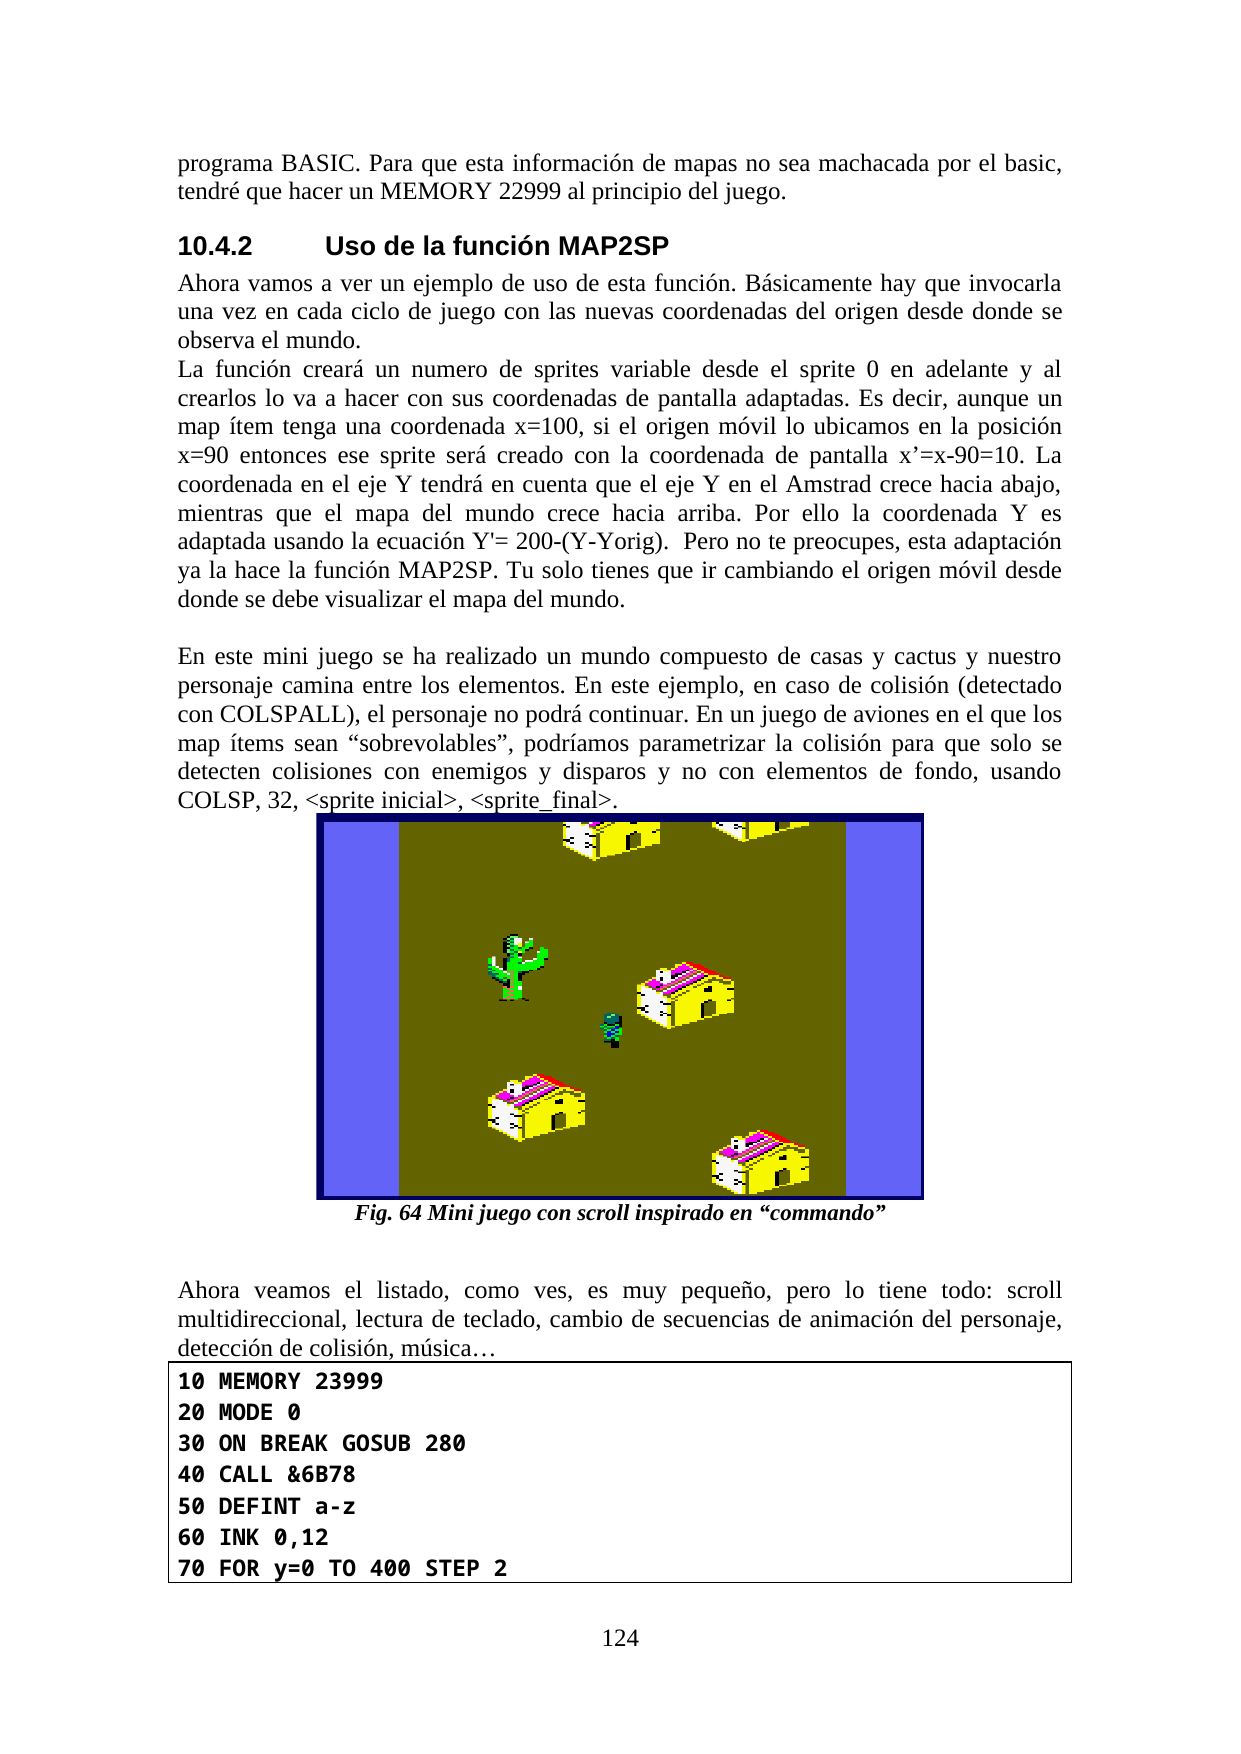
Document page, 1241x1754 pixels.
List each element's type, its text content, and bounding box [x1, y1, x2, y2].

text 30 ON BREAK GOSUB 280 [177, 1427, 1063, 1458]
text En este mini juego se ha realizado un mundo compuesto de casas y cactus y nuestro personaje camina entre los elementos. En este ejemplo, en caso de colisión (detectado con COLSPALL), el personaje no podrá continuar. En un juego de aviones en el que los map ítems sean “sobrevolables”, podríamos parametrizar la colisión para que solo se detecten colisiones con enemigos y disparos y no con elementos de fondo, usando COLSP, 32, <sprite inicial>, <sprite_final>. [177, 641, 1063, 814]
text Ahora vamos a ver un ejemplo de uso de esta función. Básicamente hay que invocarla una vez en cada ciclo de juego con las nuevas coordenadas del origen desde donde se observa el mundo. [177, 268, 1063, 354]
text 20 MODE 0 [177, 1396, 1063, 1427]
text Fig. 64 Mini juego con scroll inspirado en “commando” [177, 1199, 1063, 1226]
text 50 DEFINT a-z [177, 1489, 1063, 1521]
text 10 MEMORY 23999 [169, 1363, 1071, 1396]
text 40 CALL &6B78 [177, 1458, 1063, 1489]
picture [316, 813, 924, 1200]
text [177, 148, 1063, 205]
subtitle Uso de la función MAP2SP [177, 230, 1063, 261]
text 70 FOR y=0 TO 400 STEP 2 [177, 1552, 1063, 1582]
text La función creará un numero de sprites variable desde el sprite 0 en adelante y al crearlos lo va a hacer con sus coordenadas de pantalla adaptadas. Es decir, aunque un map ítem tenga una coordenada x=100, si el origen móvil lo ubicamos en la posición x=90 entonces ese sprite será creado con la coordenada de pantalla x’=x-90=10. La coordenada en el eje Y tendrá en cuenta que el eje Y en el Amstrad crece hacia abajo, mientras que el mapa del mundo crece hacia arriba. Por ello la coordenada Y es adaptada usando la ecuación Y'= 200-(Y-Yorig). Pero no te preocupes, esta adaptación ya la hace la función MAP2SP. Tu solo tienes que ir cambiando el origen móvil desde donde se debe visualizar el mapa del mundo. [177, 354, 1063, 613]
text 60 INK 0,12 [177, 1521, 1063, 1552]
text Ahora veamos el listado, como ves, es muy pequeño, pero lo tiene todo: scroll multidireccional, lectura de teclado, cambio de secuencias de animación del personaje, detección de colisión, música… [177, 1275, 1063, 1361]
